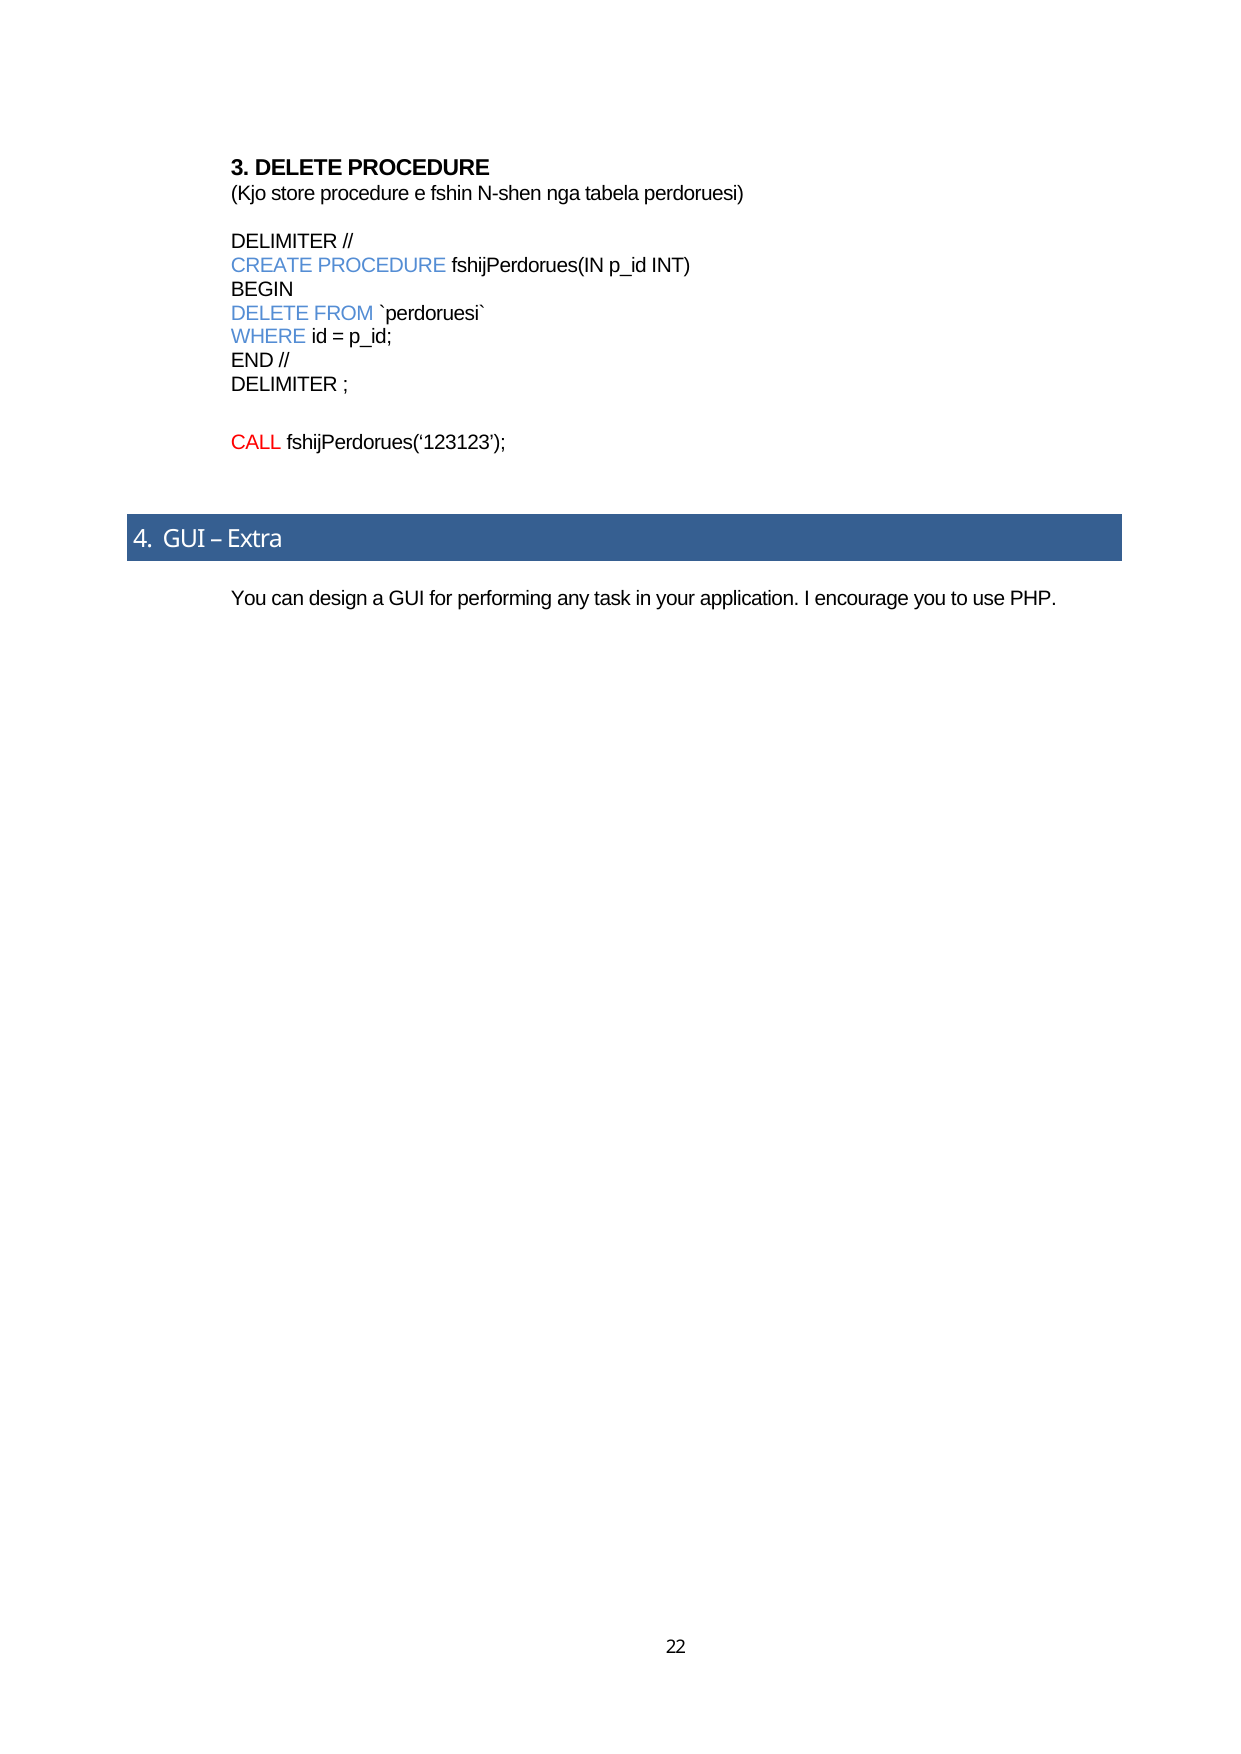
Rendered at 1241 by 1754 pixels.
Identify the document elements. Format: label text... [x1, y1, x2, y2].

text (Kjo store procedure e fshin N-shen nga tabela perdoruesi) [231, 181, 1122, 204]
text CREATE PROCEDURE fshijPerdorues(IN p_id INT) [231, 252, 1122, 276]
text DELETE FROM `perdoruesi` [231, 300, 1122, 324]
text WHERE id = p_id; [231, 324, 1122, 348]
text BEGIN [231, 276, 1122, 300]
text You can design a GUI for performing any task in your application. I encourage you to use PHP. [231, 586, 1122, 610]
text END // [231, 348, 1122, 372]
text 3. DELETE PROCEDURE [231, 154, 1122, 181]
text DELIMITER ; [231, 372, 1122, 396]
text DELIMITER // [231, 228, 1122, 252]
subtitle GUI – Extra [127, 514, 1122, 561]
text CALL fshijPerdorues(‘123123’); [231, 430, 1122, 454]
